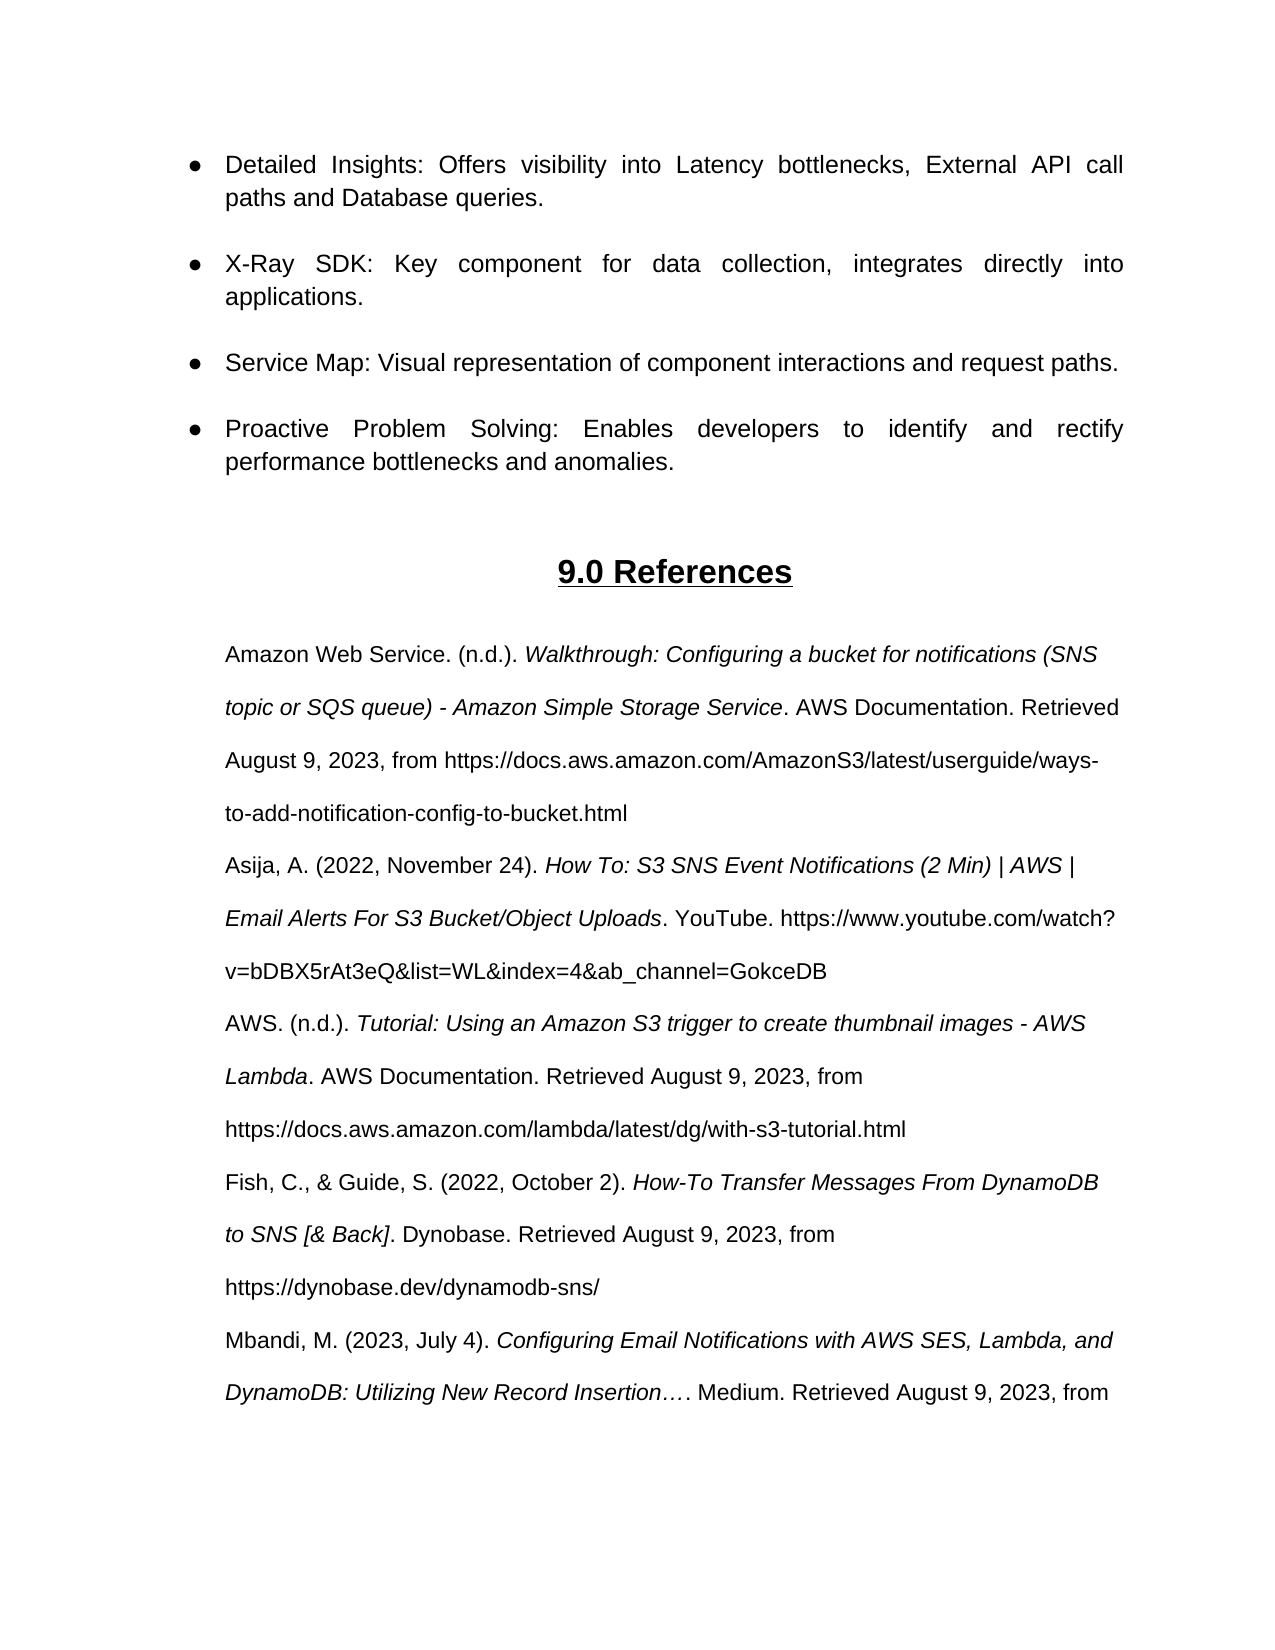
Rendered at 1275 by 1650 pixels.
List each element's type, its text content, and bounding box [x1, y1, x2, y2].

list Detailed Insights: Offers visibility into Latency bottlenecks, External API call paths and Database queries. [187, 150, 1125, 212]
text Asija, A. (2022, November 24). How To: S3 SNS Event Notifications (2 Min) | AWS | Email Alerts For S3 Bucket/Object Uploads. YouTube. https://www.youtube.com/watch?v=bDBX5rAt3eQ&list=WL&index=4&ab_channel=GokceDB [225, 852, 1125, 984]
list Proactive Problem Solving: Enables developers to identify and rectify performance bottlenecks and anomalies. [187, 414, 1125, 476]
text Fish, C., & Guide, S. (2022, October 2). How-To Transfer Messages From DynamoDB to SNS [& Back]. Dynobase. Retrieved August 9, 2023, from https://dynobase.dev/dynamodb-sns/ [225, 1168, 1125, 1300]
text AWS. (n.d.). Tutorial: Using an Amazon S3 trigger to create thumbnail images - AWS Lambda. AWS Documentation. Retrieved August 9, 2023, from https://docs.aws.amazon.com/lambda/latest/dg/with-s3-tutorial.html [225, 1010, 1125, 1142]
subtitle 9.0 References [225, 552, 1125, 591]
text Amazon Web Service. (n.d.). Walkthrough: Configuring a bucket for notifications (SNS topic or SQS queue) - Amazon Simple Storage Service. AWS Documentation. Retrieved August 9, 2023, from https://docs.aws.amazon.com/AmazonS3/latest/userguide/ways-to-add-notification-config-to-bucket.html [225, 641, 1125, 826]
list Service Map: Visual representation of component interactions and request paths. [187, 348, 1125, 377]
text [225, 1327, 1125, 1406]
list X-Ray SDK: Key component for data collection, integrates directly into applications. [187, 249, 1125, 311]
